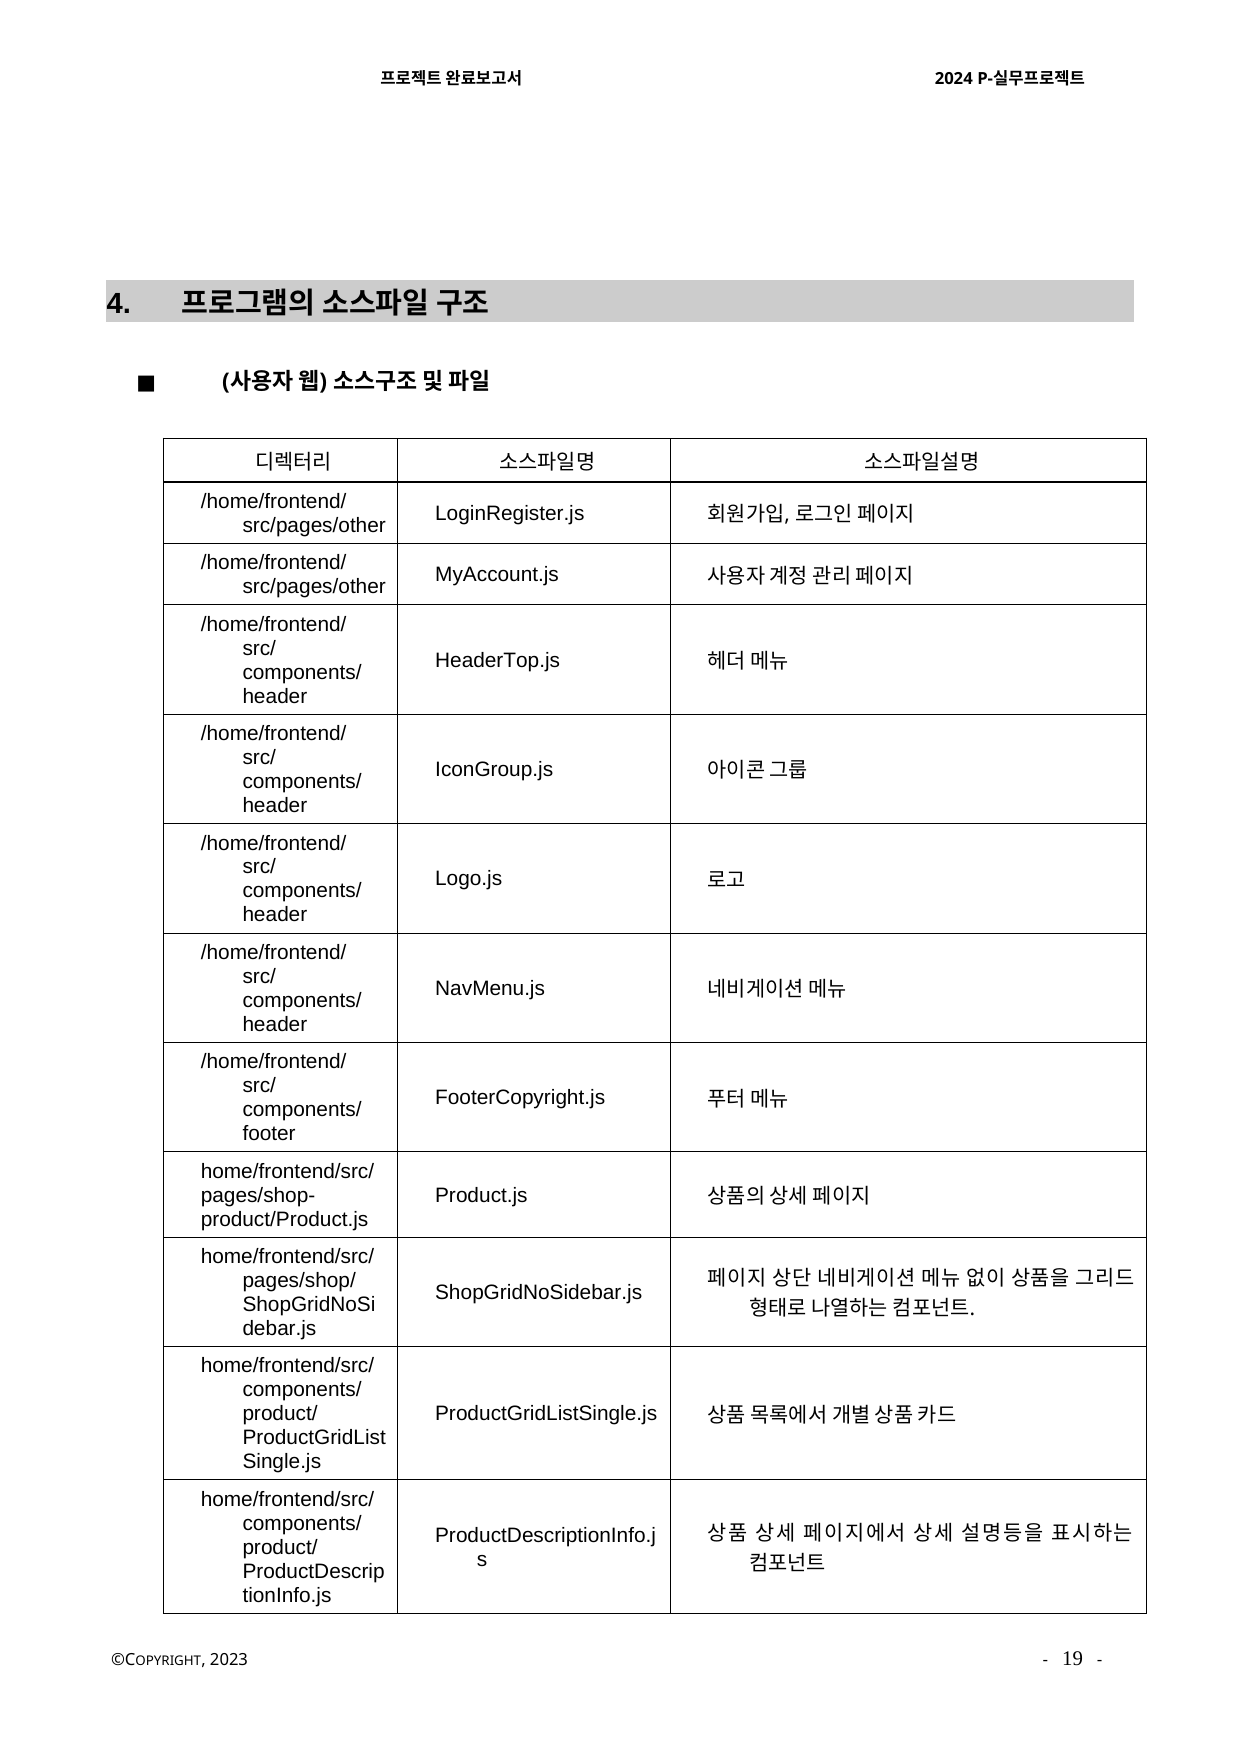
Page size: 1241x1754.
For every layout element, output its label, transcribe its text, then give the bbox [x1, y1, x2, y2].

table_cell home/frontend/src/components/product/ProductGridListSingle.js [164, 1347, 397, 1479]
table_cell 회원가입, 로그인 페이지 [671, 483, 1146, 543]
table_cell /home/frontend/src/components/header [164, 824, 397, 932]
table_header 소스파일설명 [671, 439, 1146, 481]
table_cell /home/frontend/src/pages/other [164, 483, 397, 543]
table_cell home/frontend/src/components/product/ProductDescriptionInfo.js [164, 1480, 397, 1613]
table_header 디렉터리 [164, 439, 397, 481]
table_header 소스파일명 [398, 439, 670, 481]
table_cell 상품 상세 페이지에서 상세 설명등을 표시하는 컴포넌트 [671, 1480, 1146, 1613]
table_cell 상품 목록에서 개별 상품 카드 [671, 1347, 1146, 1479]
table_cell HeaderTop.js [398, 605, 670, 714]
table_cell /home/frontend/src/pages/other [164, 544, 397, 604]
list (사용자 웹) 소스구조 및 파일 [136, 358, 1134, 401]
table_cell 상품의 상세 페이지 [671, 1152, 1146, 1237]
table_cell ProductGridListSingle.js [398, 1347, 670, 1479]
table_cell home/frontend/src/pages/shop/ShopGridNoSidebar.js [164, 1238, 397, 1346]
table_cell /home/frontend/src/components/header [164, 605, 397, 714]
table_cell /home/frontend/src/components/header [164, 715, 397, 823]
table_cell home/frontend/src/pages/shop-product/Product.js [164, 1152, 397, 1237]
table_cell ShopGridNoSidebar.js [398, 1238, 670, 1346]
table_cell NavMenu.js [398, 934, 670, 1042]
table_cell ProductDescriptionInfo.js [398, 1480, 670, 1613]
table_cell 푸터 메뉴 [671, 1043, 1146, 1151]
table_cell 아이콘 그룹 [671, 715, 1146, 823]
table_cell 사용자 계정 관리 페이지 [671, 544, 1146, 604]
table_cell Logo.js [398, 824, 670, 932]
table_cell IconGroup.js [398, 715, 670, 823]
table_cell LoginRegister.js [398, 483, 670, 543]
table_cell 헤더 메뉴 [671, 605, 1146, 714]
table_cell 페이지 상단 네비게이션 메뉴 없이 상품을 그리드 형태로 나열하는 컴포넌트. [671, 1238, 1146, 1346]
list 프로그램의 소스파일 구조 [106, 280, 1134, 322]
table_cell 네비게이션 메뉴 [671, 934, 1146, 1042]
table_cell FooterCopyright.js [398, 1043, 670, 1151]
table_cell 로고 [671, 824, 1146, 932]
table_cell /home/frontend/src/components/footer [164, 1043, 397, 1151]
table_cell Product.js [398, 1152, 670, 1237]
table_cell /home/frontend/src/components/header [164, 934, 397, 1042]
table_cell MyAccount.js [398, 544, 670, 604]
